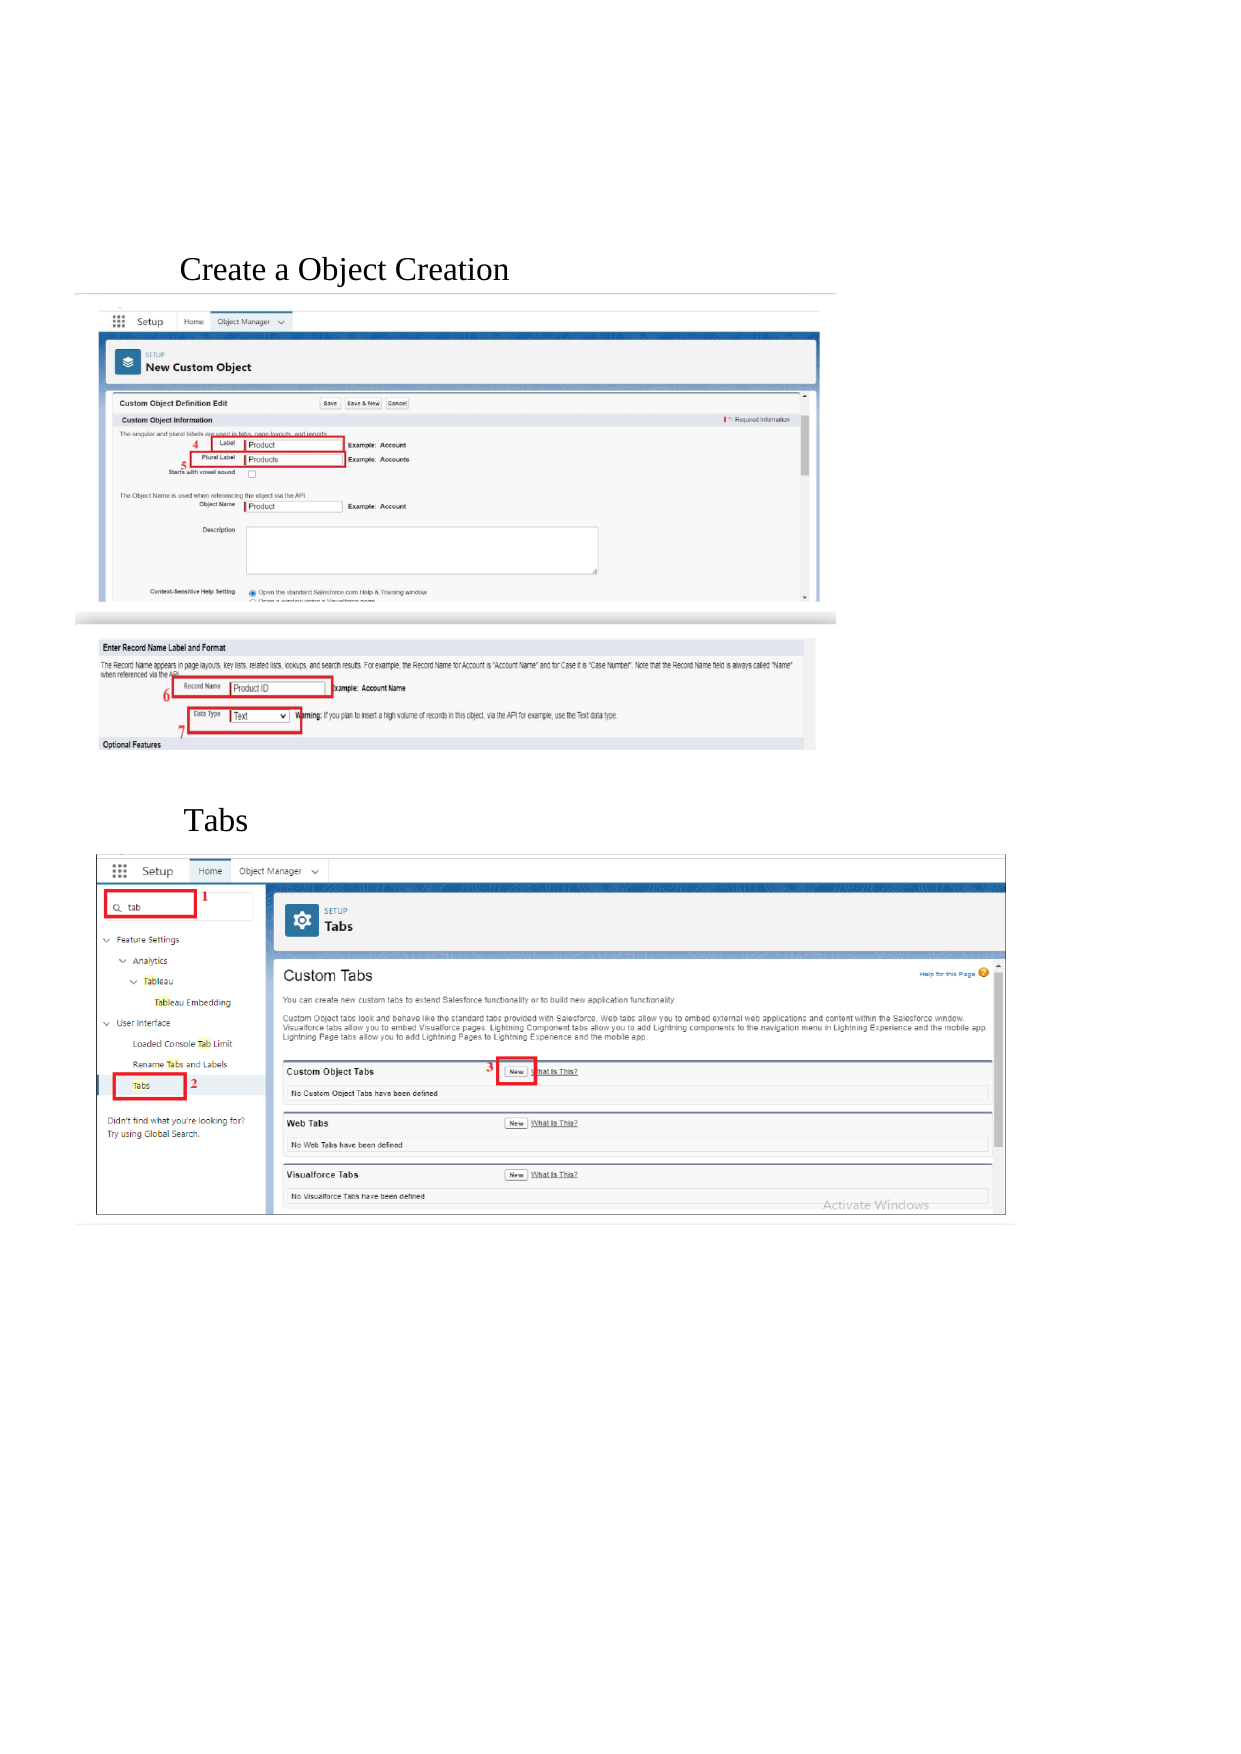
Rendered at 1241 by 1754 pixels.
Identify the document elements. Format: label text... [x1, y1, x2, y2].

picture [75, 844, 1016, 1225]
picture [75, 293, 837, 750]
text Tabs [75, 800, 1090, 838]
text Create a Object Creation [75, 249, 1090, 287]
